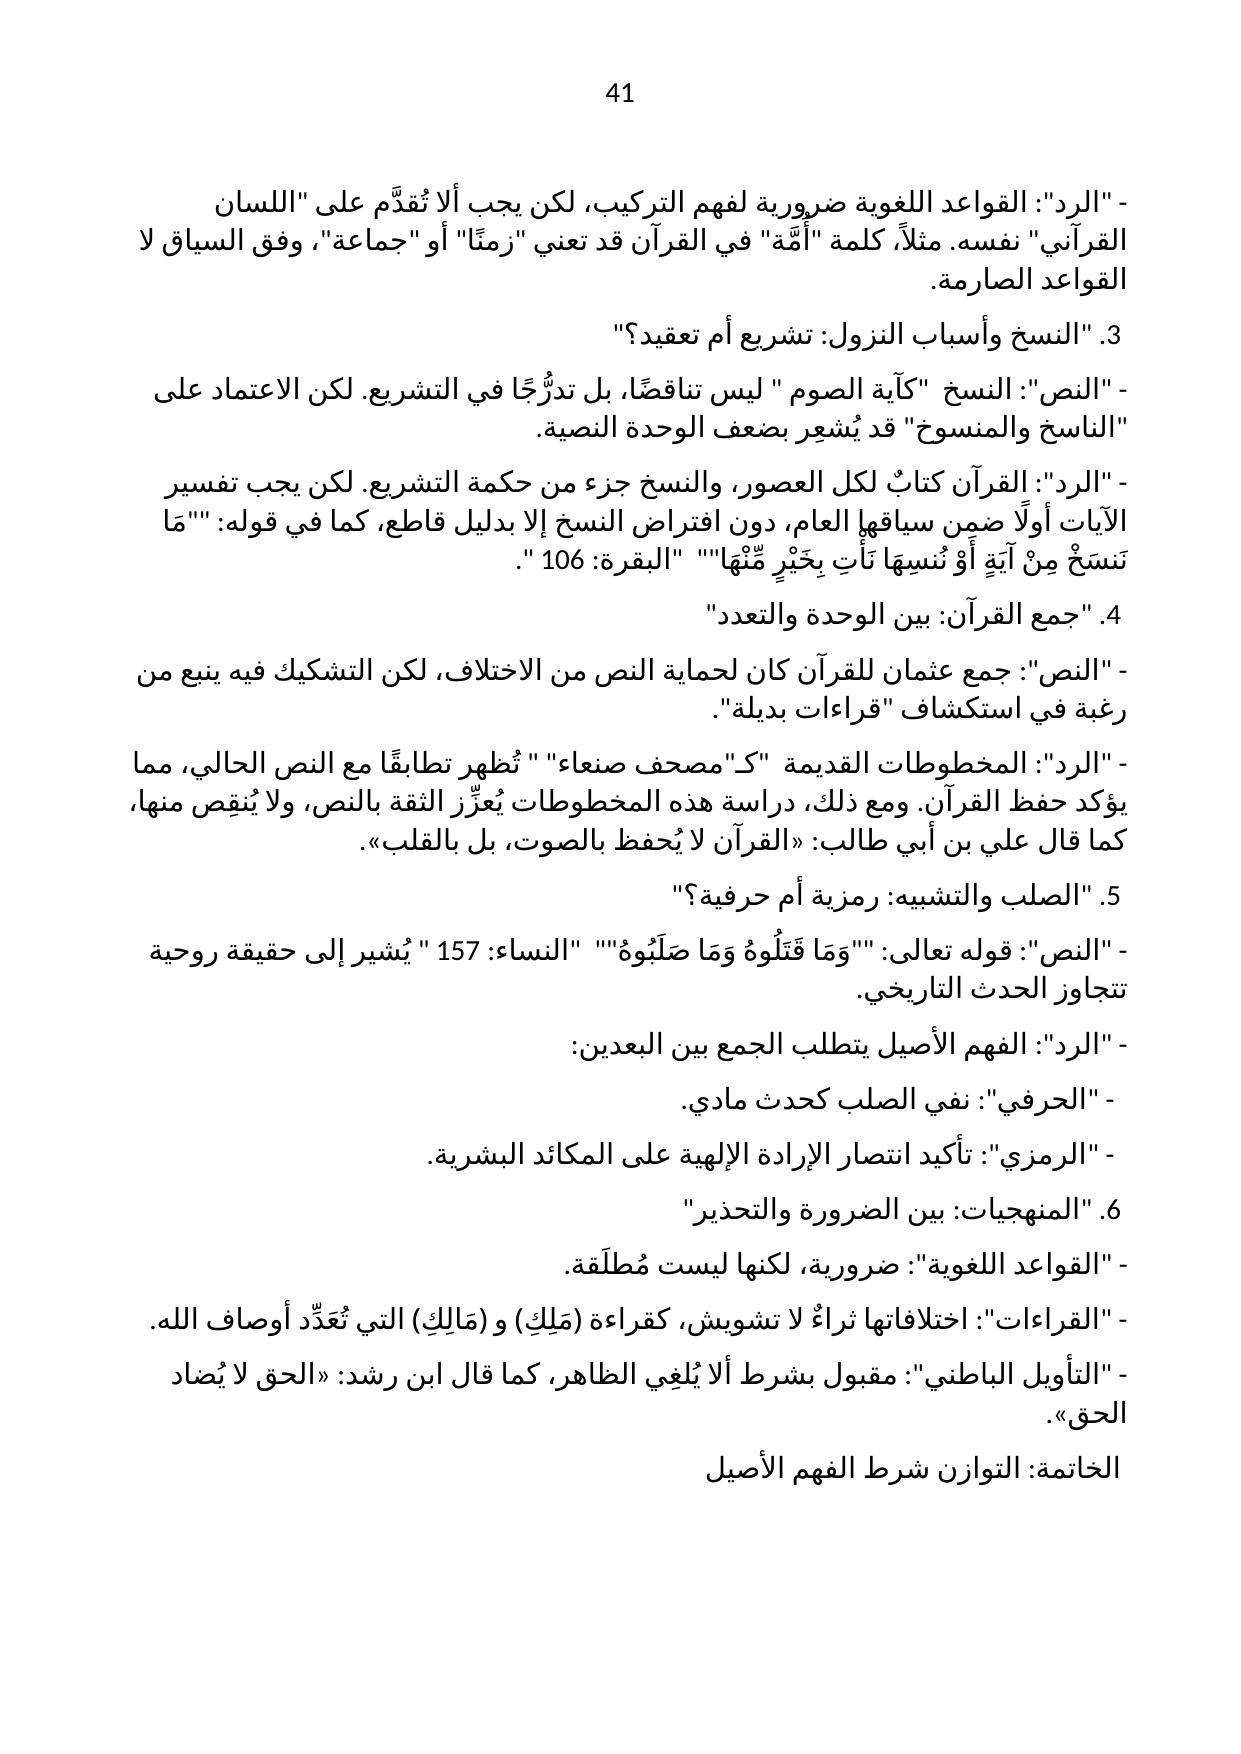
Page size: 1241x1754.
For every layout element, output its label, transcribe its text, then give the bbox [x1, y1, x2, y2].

text - "القراءات": اختلافاتها ثراءٌ لا تشويش، كقراءة ﴿مَلِكِ﴾ و ﴿مَالِكِ﴾ التي تُعَدِّد أوصاف الله. [112, 1301, 1128, 1337]
text - "الرمزي": تأكيد انتصار الإرادة الإلهية على المكائد البشرية. [112, 1136, 1128, 1172]
text - "النص": قوله تعالى: ""وَمَا قَتَلُوهُ وَمَا صَلَبُوهُ"" "النساء: 157 " يُشير إلى حقيقة روحية تتجاوز الحدث التاريخي. [112, 932, 1128, 1006]
text - "النص": جمع عثمان للقرآن كان لحماية النص من الاختلاف، لكن التشكيك فيه ينبع من رغبة في استكشاف "قراءات بديلة". [112, 652, 1128, 726]
text - "القواعد اللغوية": ضرورية، لكنها ليست مُطلَقة. [112, 1246, 1128, 1282]
text 5. "الصلب والتشبيه: رمزية أم حرفية؟" [112, 877, 1128, 913]
text - "الرد": القواعد اللغوية ضرورية لفهم التركيب، لكن يجب ألا تُقدَّم على "اللسان القرآني" نفسه. مثلاً، كلمة "أُمَّة" في القرآن قد تعني "زمنًا" أو "جماعة"، وفق السياق لا القواعد الصارمة. [112, 184, 1128, 296]
text - "الرد": المخطوطات القديمة "كـ"مصحف صنعاء" " تُظهر تطابقًا مع النص الحالي، مما يؤكد حفظ القرآن. ومع ذلك، دراسة هذه المخطوطات يُعزِّز الثقة بالنص، ولا يُنقِص منها، كما قال علي بن أبي طالب: «القرآن لا يُحفظ بالصوت، بل بالقلب». [112, 745, 1128, 858]
text - "النص": النسخ "كآية الصوم " ليس تناقضًا، بل تدرُّجًا في التشريع. لكن الاعتماد على "الناسخ والمنسوخ" قد يُشعِر بضعف الوحدة النصية. [112, 371, 1128, 445]
text - "التأويل الباطني": مقبول بشرط ألا يُلغِي الظاهر، كما قال ابن رشد: «الحق لا يُضاد الحق». [112, 1356, 1128, 1430]
text 3. "النسخ وأسباب النزول: تشريع أم تعقيد؟" [112, 316, 1128, 351]
text - "الرد": الفهم الأصيل يتطلب الجمع بين البعدين: [112, 1026, 1128, 1061]
text الخاتمة: التوازن شرط الفهم الأصيل [112, 1450, 1128, 1486]
text - "الرد": القرآن كتابٌ لكل العصور، والنسخ جزء من حكمة التشريع. لكن يجب تفسير الآيات أولًا ضمن سياقها العام، دون افتراض النسخ إلا بدليل قاطع، كما في قوله: ""مَا نَنسَخْ مِنْ آيَةٍ أَوْ نُنسِهَا نَأْتِ بِخَيْرٍ مِّنْهَا"" "البقرة: 106 ". [112, 464, 1128, 577]
text - "الحرفي": نفي الصلب كحدث مادي. [112, 1081, 1128, 1116]
text 6. "المنهجيات: بين الضرورة والتحذير" [112, 1191, 1128, 1227]
text 4. "جمع القرآن: بين الوحدة والتعدد" [112, 596, 1128, 632]
